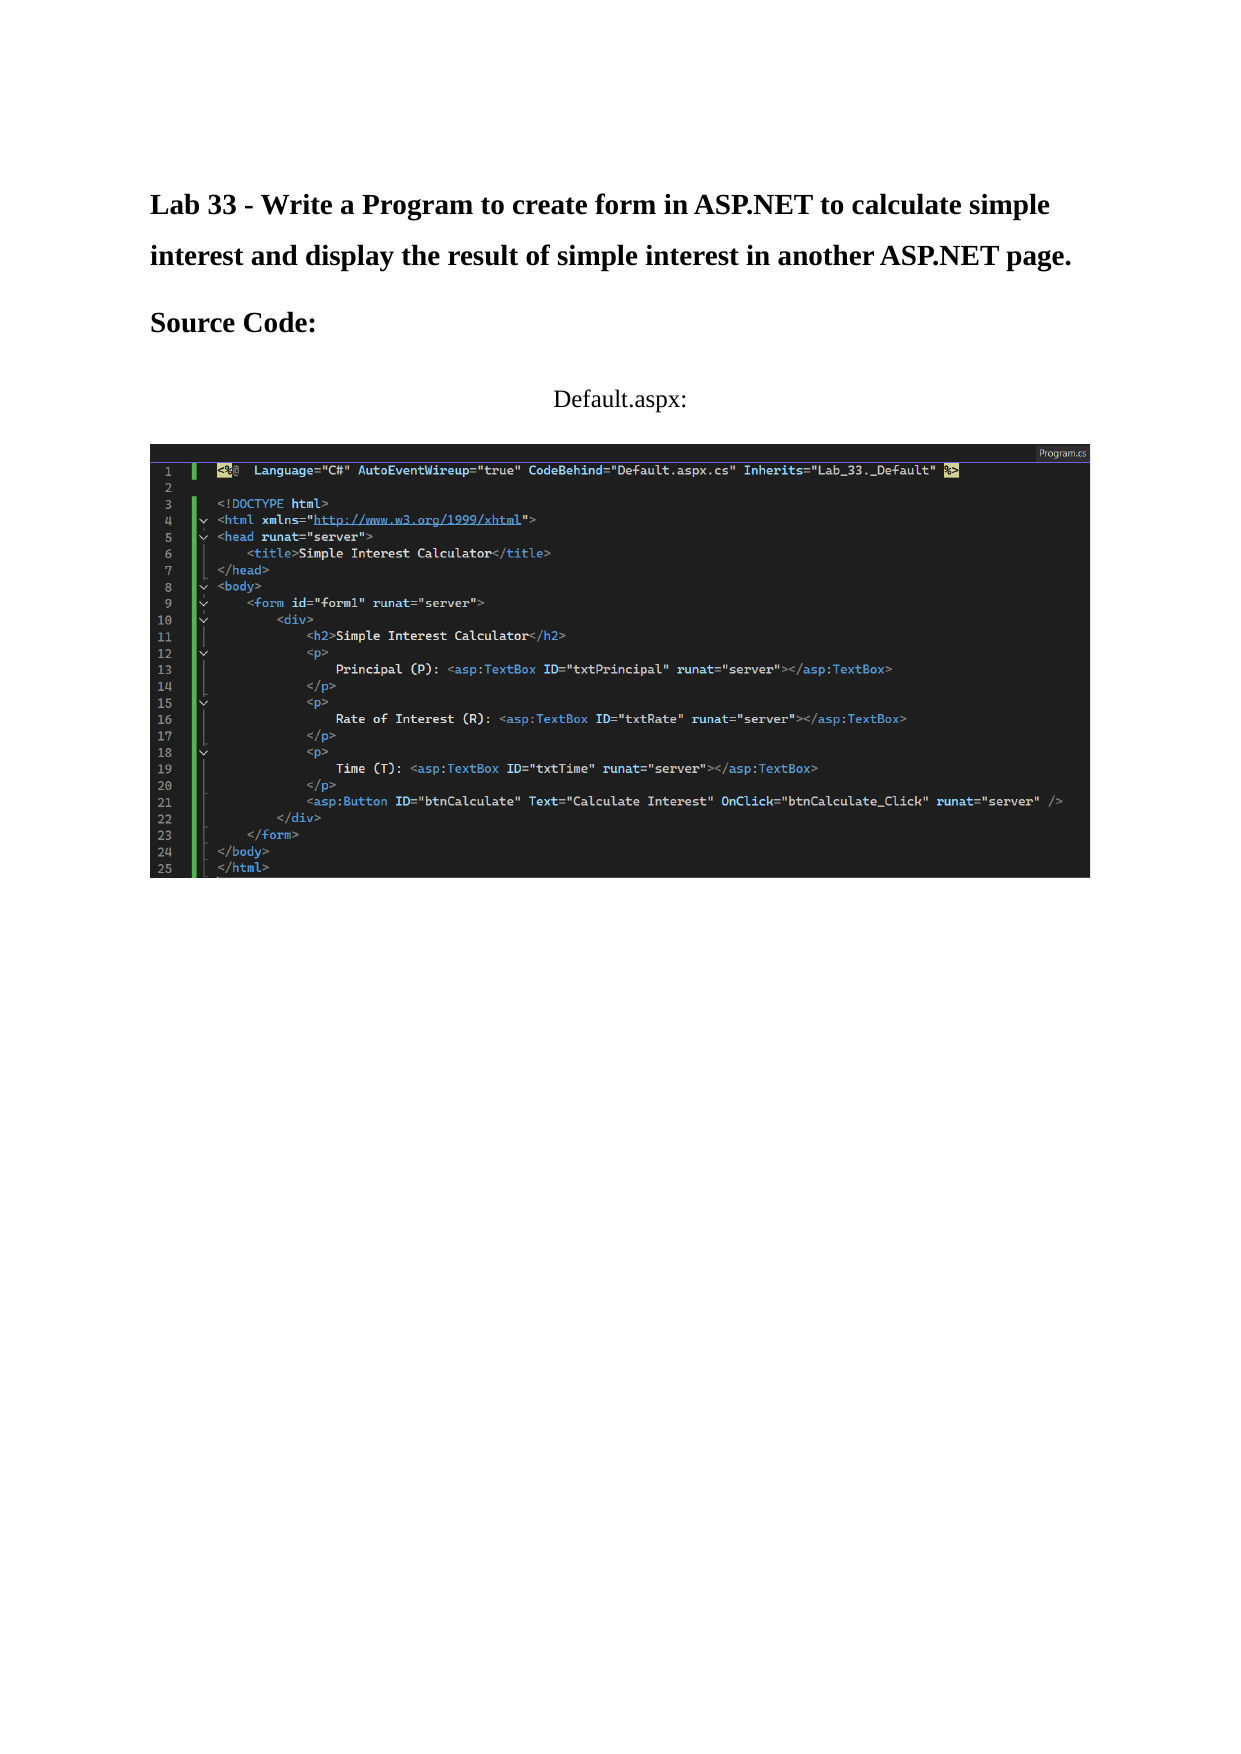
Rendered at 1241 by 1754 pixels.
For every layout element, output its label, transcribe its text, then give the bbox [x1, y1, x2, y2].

subtitle Source Code: [150, 305, 1090, 338]
picture [150, 444, 1091, 878]
subtitle Lab 33 - Write a Program to create form in ASP.NET to calculate simple interest and display the result of simple interest in another ASP.NET page. [150, 187, 1090, 271]
text Default.aspx: [150, 384, 1090, 413]
